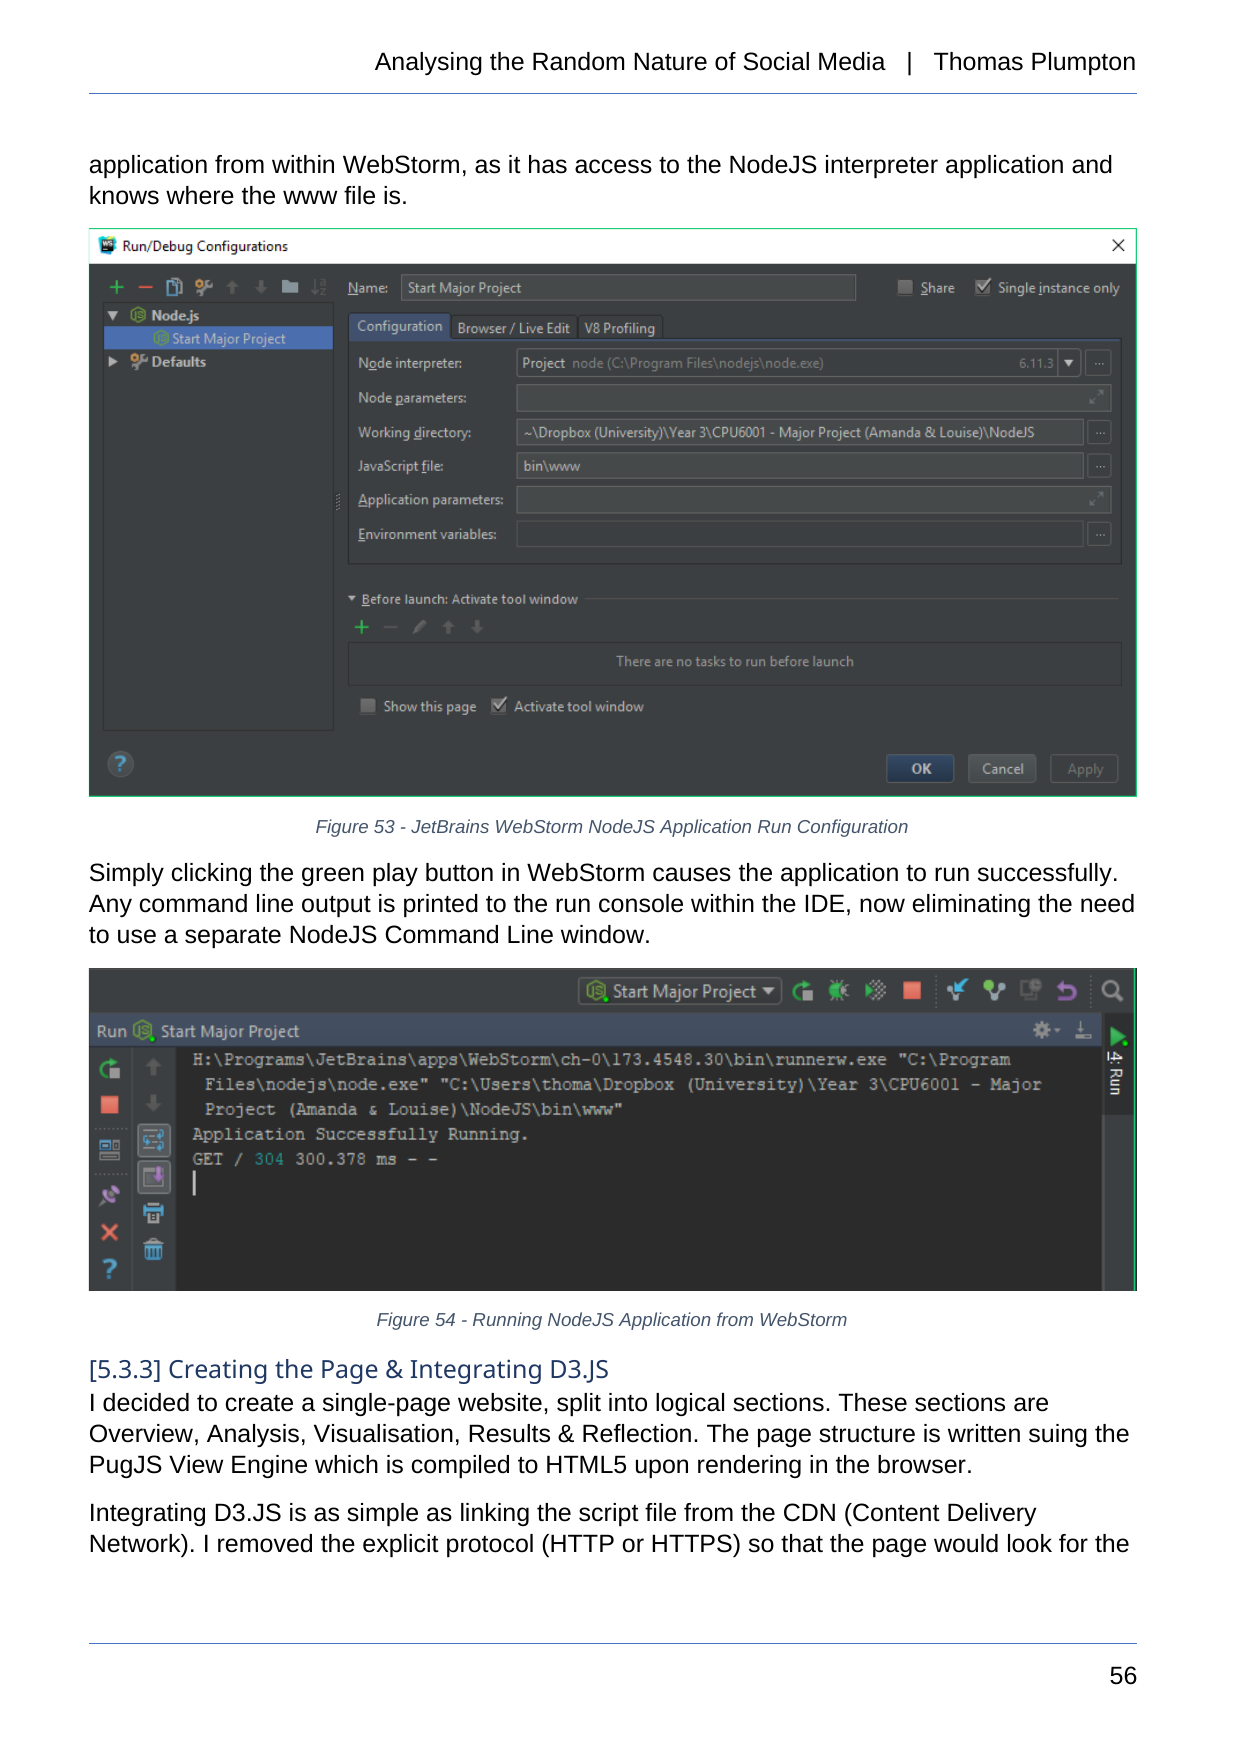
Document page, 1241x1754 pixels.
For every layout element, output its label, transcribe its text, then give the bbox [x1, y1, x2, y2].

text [89, 1498, 1137, 1558]
text Simply clicking the green play button in WebStorm causes the application to run successfully. Any command line output is printed to the run console within the IDE, now eliminating the need to use a separate NodeJS Command Line window. [89, 858, 1137, 949]
text I decided to create a single-page website, split into logical sections. These sections are Overview, Analysis, Visualisation, Results & Reflection. The page structure is written suing the PugJS View Engine which is compiled to HTML5 upon rendering in the browser. [89, 1388, 1137, 1479]
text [89, 150, 1137, 210]
picture [88, 968, 1137, 1291]
picture [88, 228, 1137, 797]
subtitle [5.3.3] Creating the Page & Integrating D3.JS [89, 1352, 1137, 1386]
